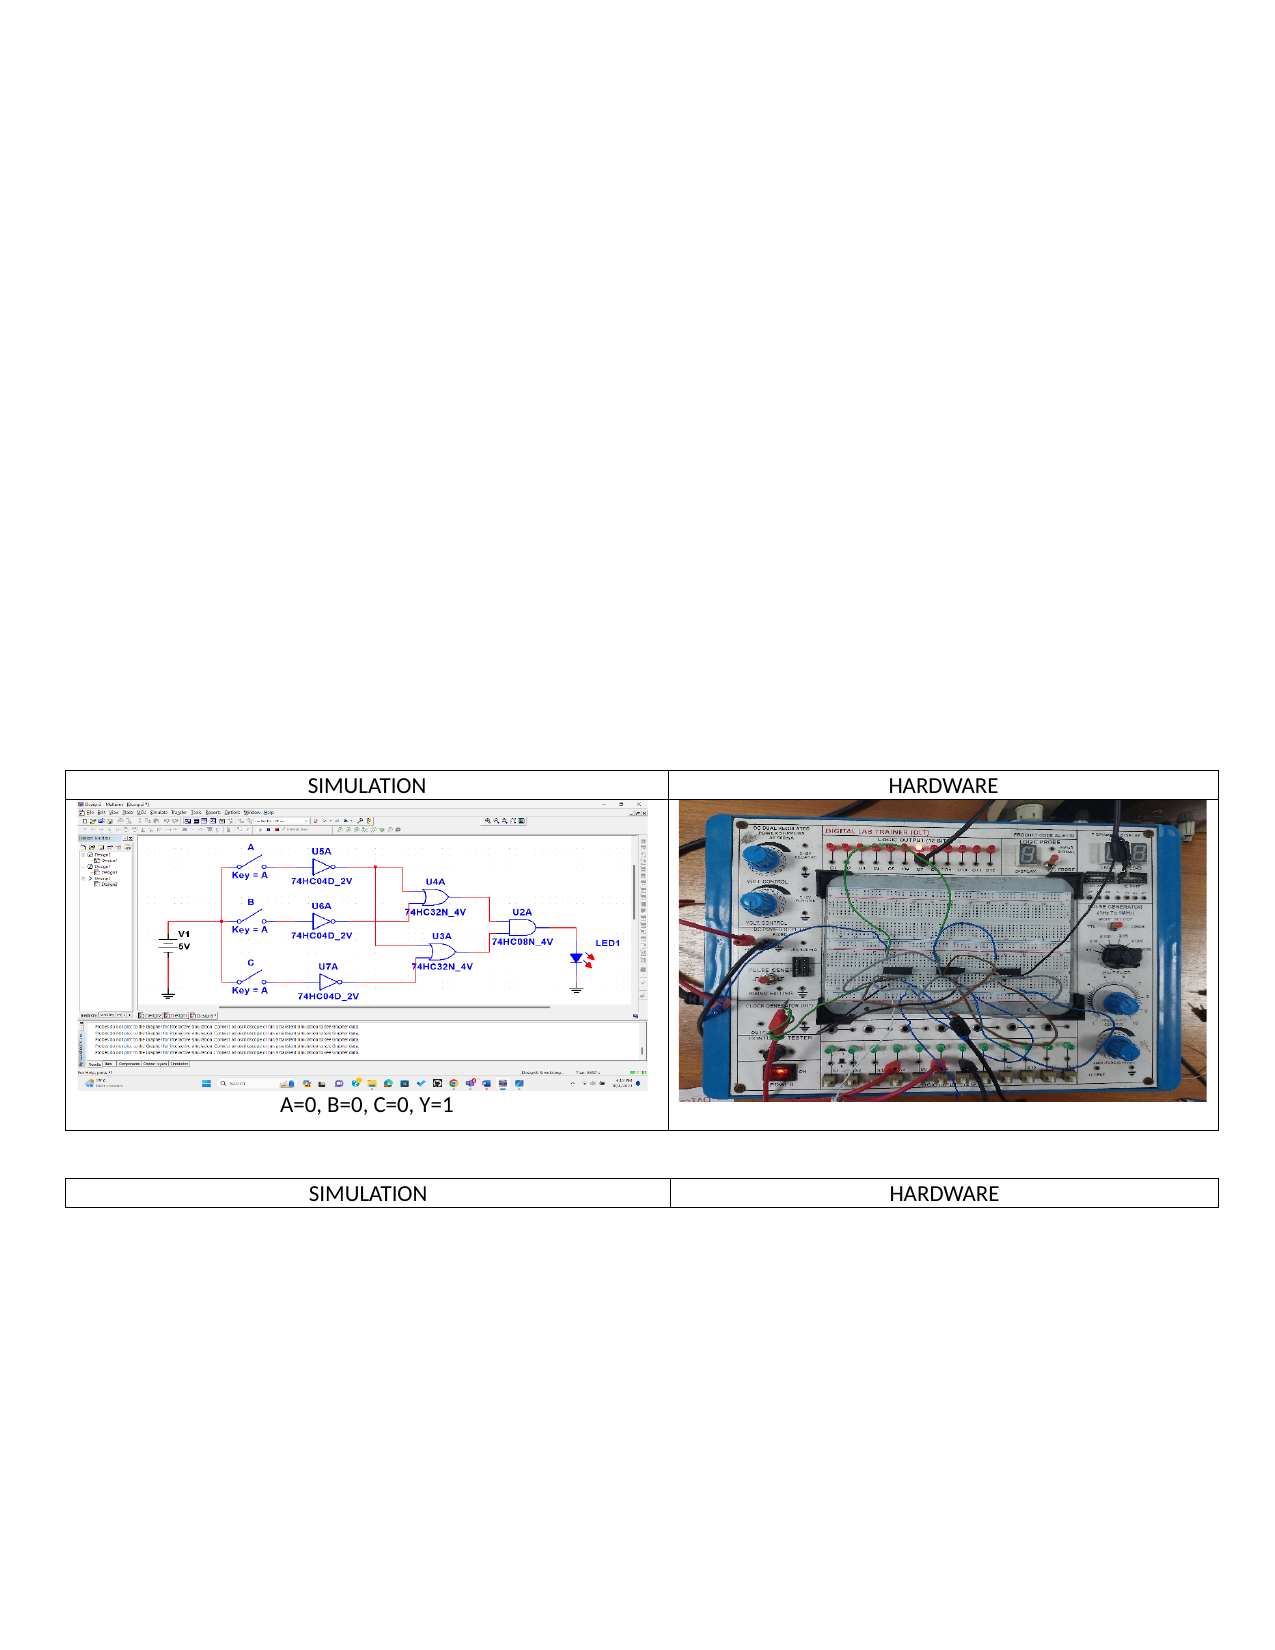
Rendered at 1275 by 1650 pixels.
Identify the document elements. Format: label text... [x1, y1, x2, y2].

table_header HARDWARE [669, 771, 1218, 799]
table_cell [669, 800, 1218, 1130]
picture [678, 800, 1207, 1102]
table_header HARDWARE [671, 1179, 1218, 1207]
table_header SIMULATION [66, 1179, 670, 1207]
picture [77, 800, 648, 1091]
table_header SIMULATION [66, 771, 668, 799]
table_cell A=0, B=0, C=0, Y=1 [66, 800, 668, 1130]
